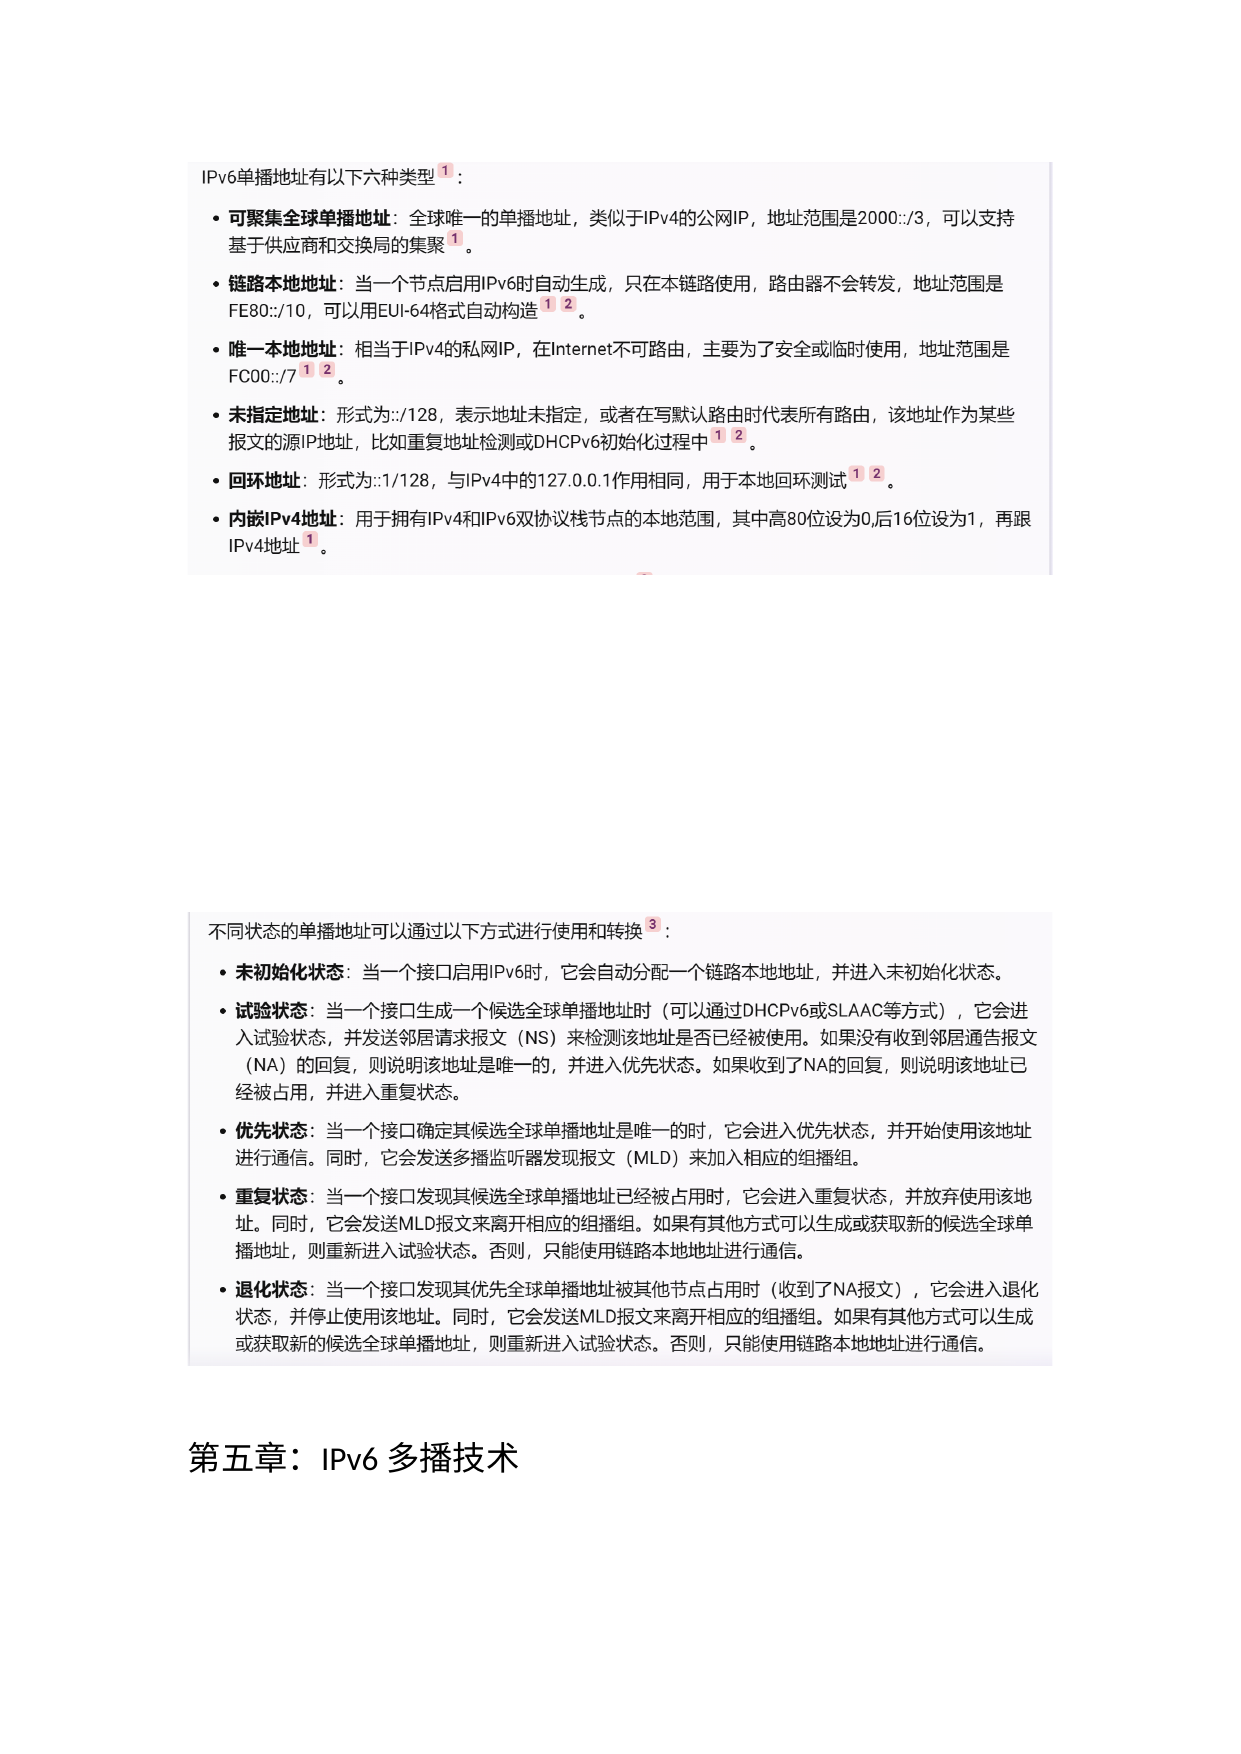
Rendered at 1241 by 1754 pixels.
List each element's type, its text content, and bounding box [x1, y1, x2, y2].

picture [187, 912, 1053, 1366]
subtitle 第五章：IPv6 多播技术 [187, 1423, 1053, 1488]
picture [187, 162, 1053, 575]
